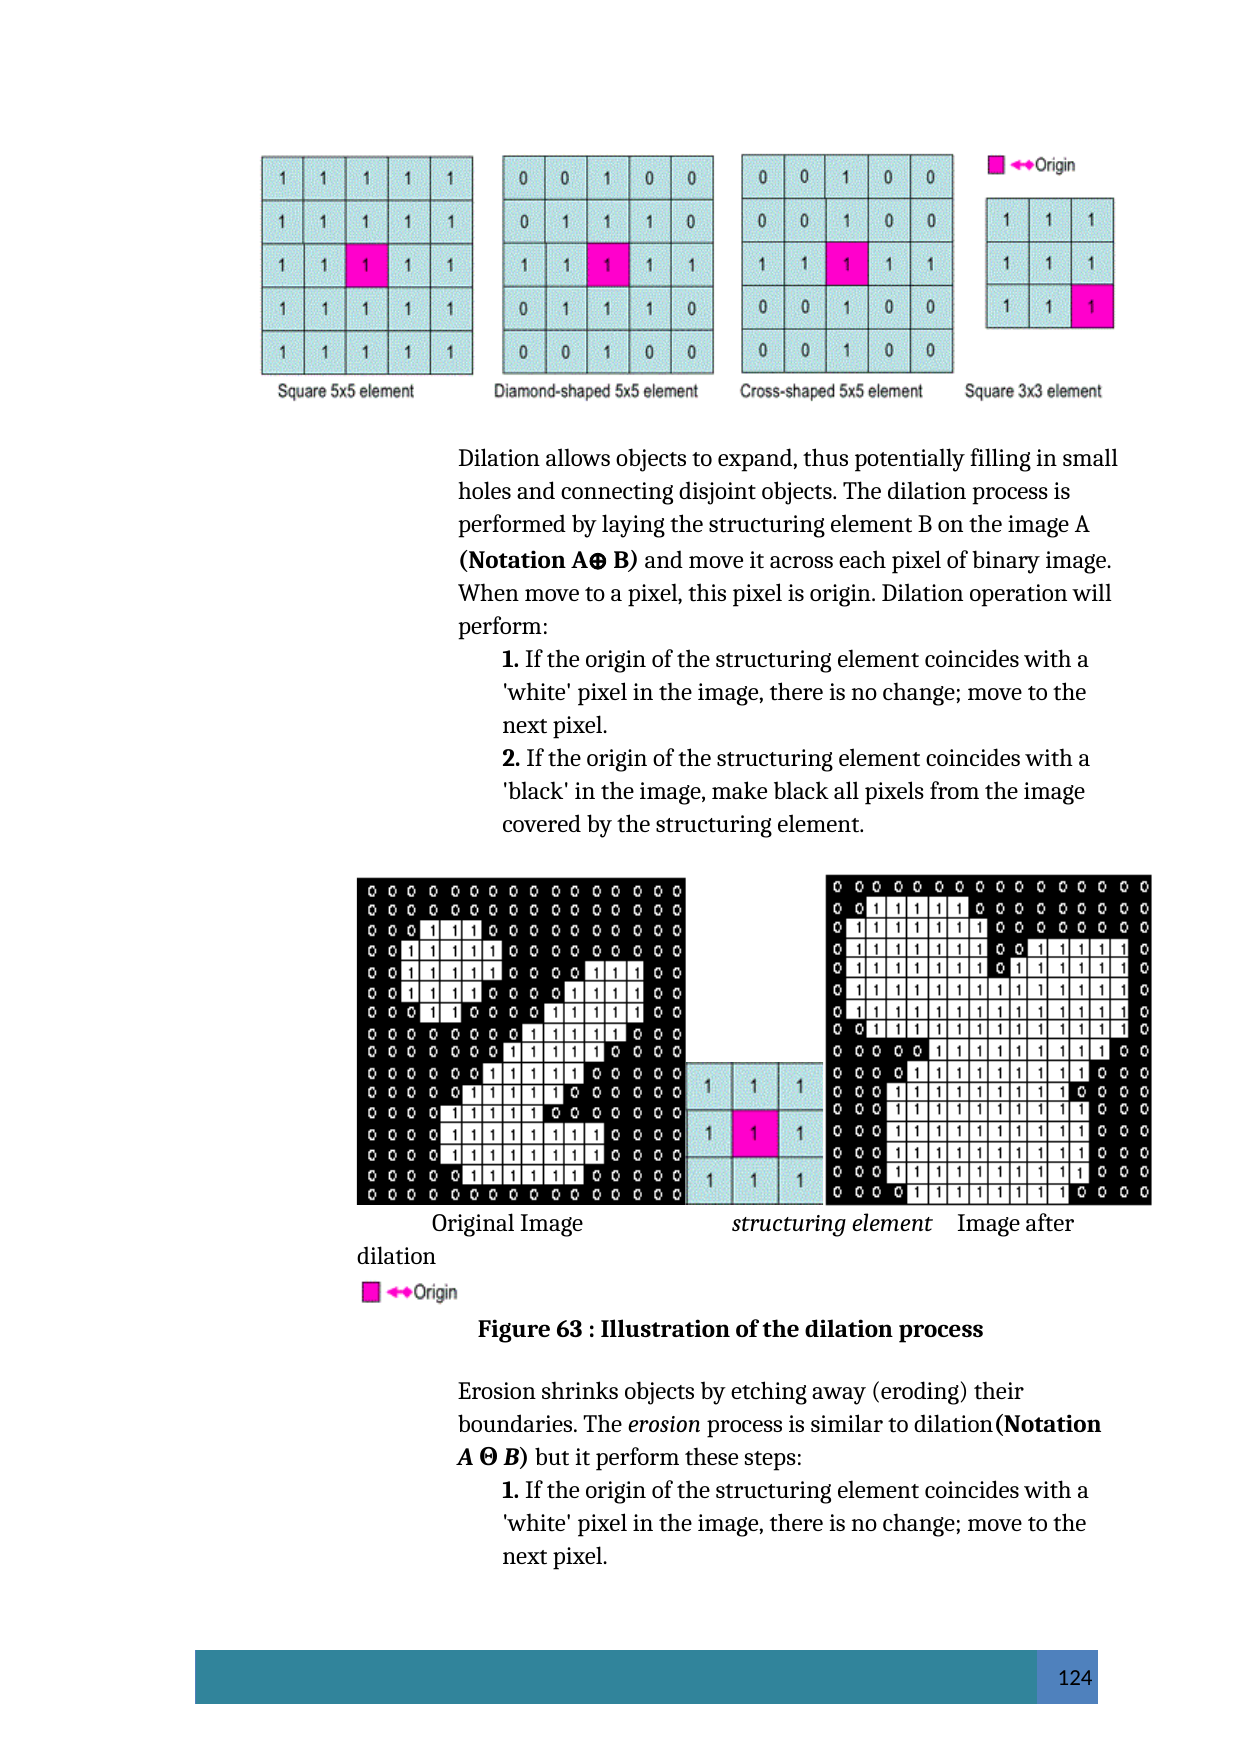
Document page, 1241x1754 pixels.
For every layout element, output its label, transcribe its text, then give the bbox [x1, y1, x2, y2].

list Figure 63 : Illustration of the dilation process [340, 1315, 1122, 1344]
text 1. If the origin of the structuring element coincides with a 'white' pixel in the image, there is no change; move to the next pixel. [502, 645, 1122, 739]
text Dilation allows objects to expand, thus potentially filling in small holes and connecting disjoint objects. The dilation process is performed by laying the structuring element B on the image A (Notation A⊕ B) and move it across each pixel of binary image. When move to a pixel, this pixel is origin. Dilation operation will perform: [458, 444, 1122, 640]
text Original Image structuring element Image after dilation [357, 1209, 1122, 1271]
text 1. If the origin of the structuring element coincides with a 'white' pixel in the image, there is no change; move to the next pixel. [502, 1476, 1122, 1571]
picture [356, 1275, 462, 1311]
picture [253, 147, 1123, 407]
text Erosion shrinks objects by etching away (eroding) their boundaries. The erosion process is similar to dilation(Notation A Θ B) but it perform these steps: [458, 1377, 1122, 1472]
text 2. If the origin of the structuring element coincides with a 'black' in the image, make black all pixels from the image covered by the structuring element. [502, 744, 1122, 838]
picture [356, 872, 1155, 1207]
